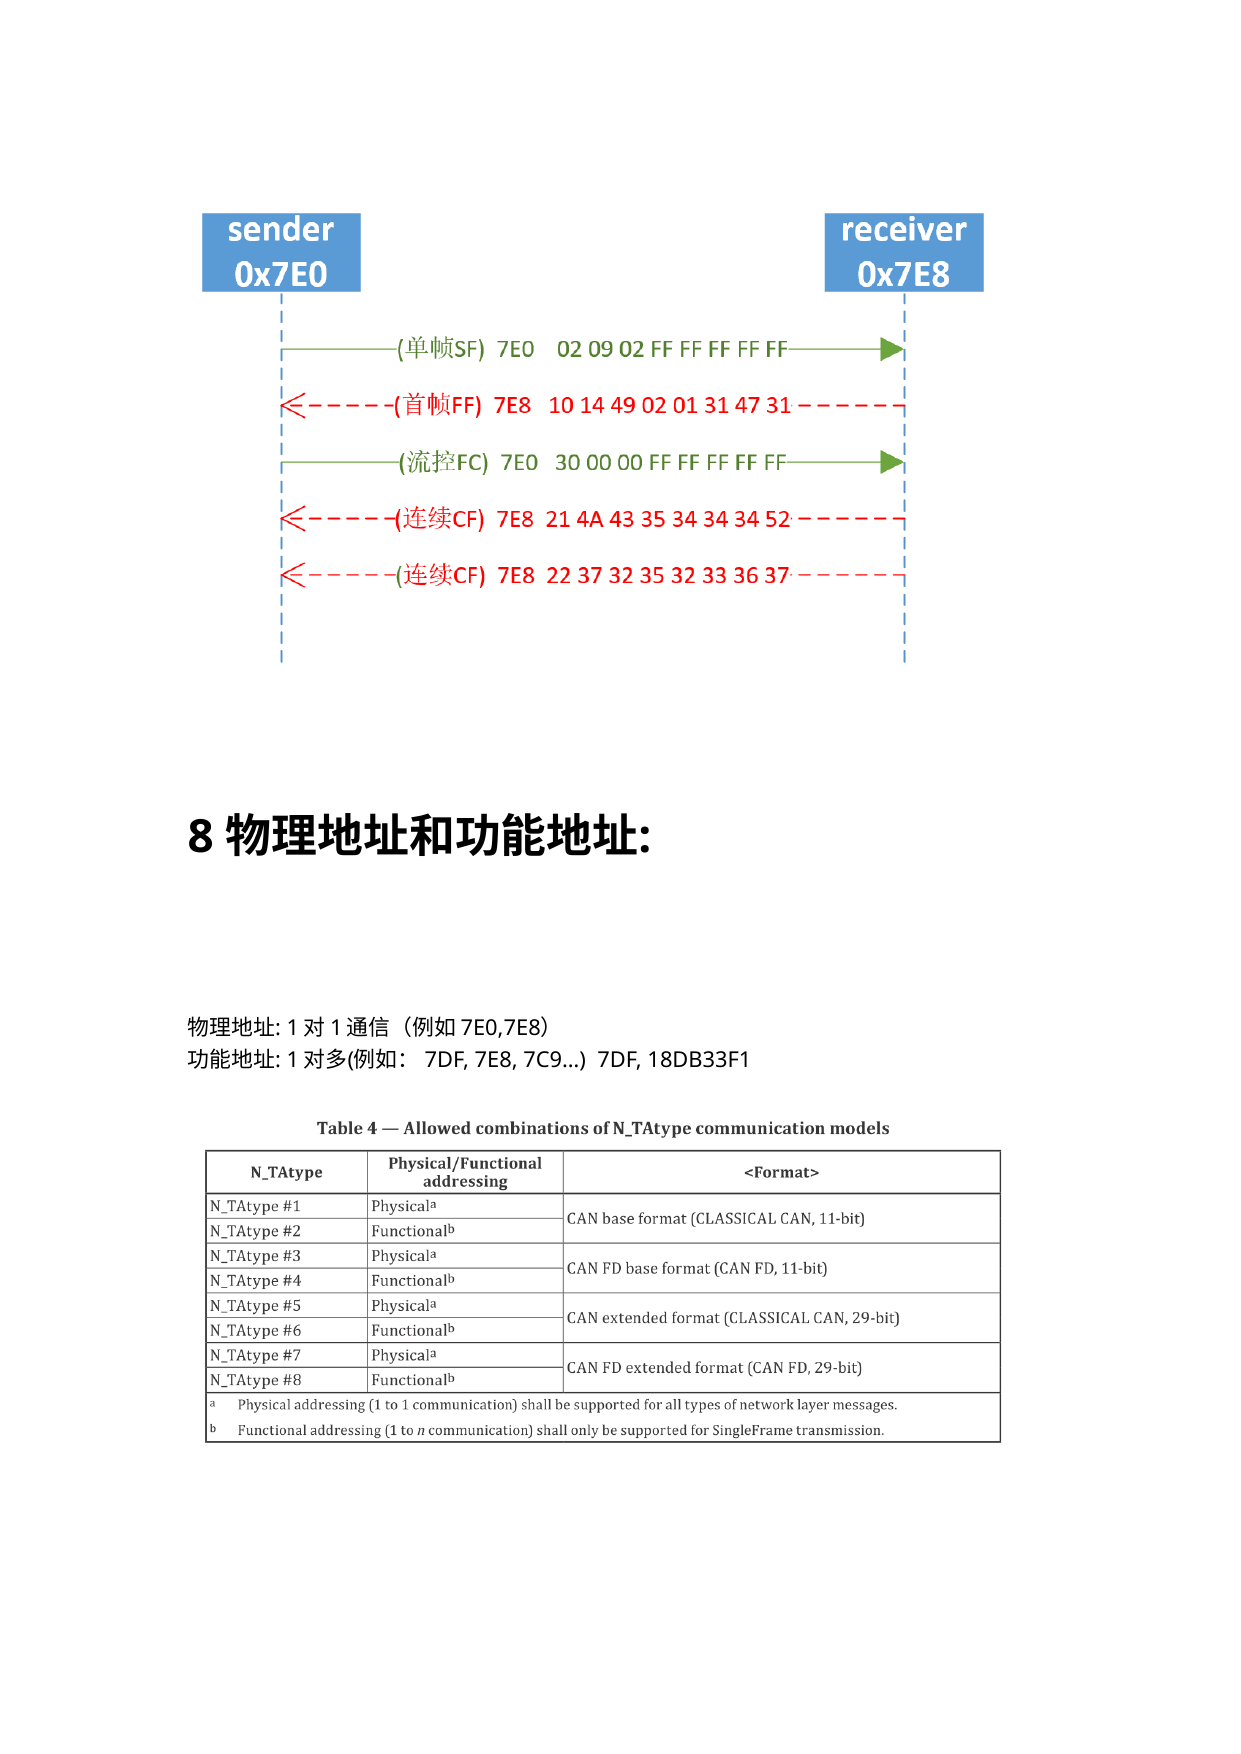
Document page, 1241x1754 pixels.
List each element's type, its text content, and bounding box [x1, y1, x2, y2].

text 功能地址: 1对多(例如： 7DF, 7E8, 7C9…) 7DF, 18DB33F1 [187, 1042, 1053, 1074]
picture [187, 163, 1053, 668]
text 物理地址: 1对1通信（例如7E0,7E8） [187, 1009, 1053, 1042]
picture [187, 1106, 1053, 1456]
subtitle 8 物理地址和功能地址: [187, 784, 1053, 881]
